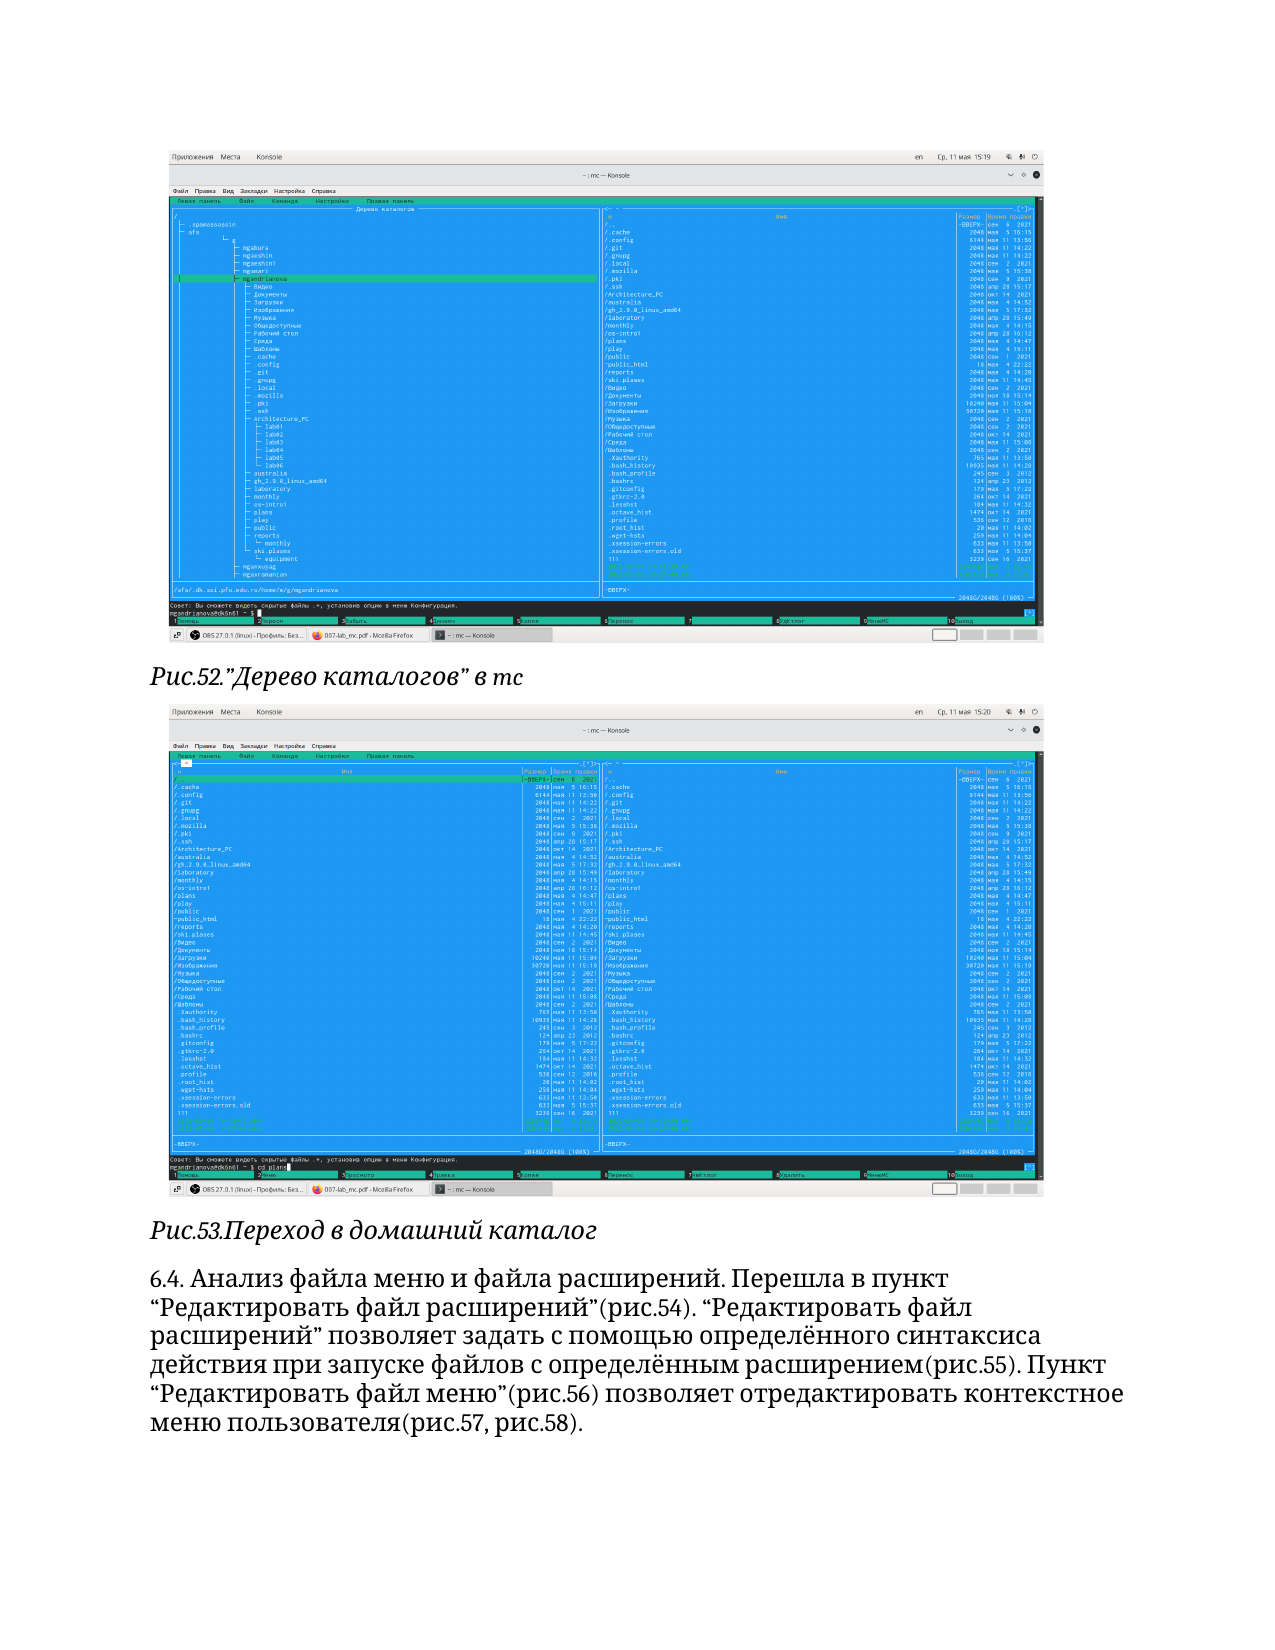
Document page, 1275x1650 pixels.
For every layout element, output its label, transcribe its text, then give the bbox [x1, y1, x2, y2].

text Рис.52.”Дерево каталогов” в mc [150, 663, 1125, 692]
picture [168, 150, 1044, 643]
text 6.4. Анализ файла меню и файла расширений. Перешла в пункт “Редактировать файл расширений”(рис.54). “Редактировать файл расширений” позволяет задать с помощью определённого синтаксиса действия при запуске файлов с определённым расширением(рис.55). Пункт “Редактировать файл меню”(рис.56) позволяет отредактировать контекстное меню пользователя(рис.57, рис.58). [150, 1265, 1125, 1437]
picture [168, 704, 1044, 1197]
text Рис.53.Переход в домашний каталог [150, 1217, 1125, 1246]
